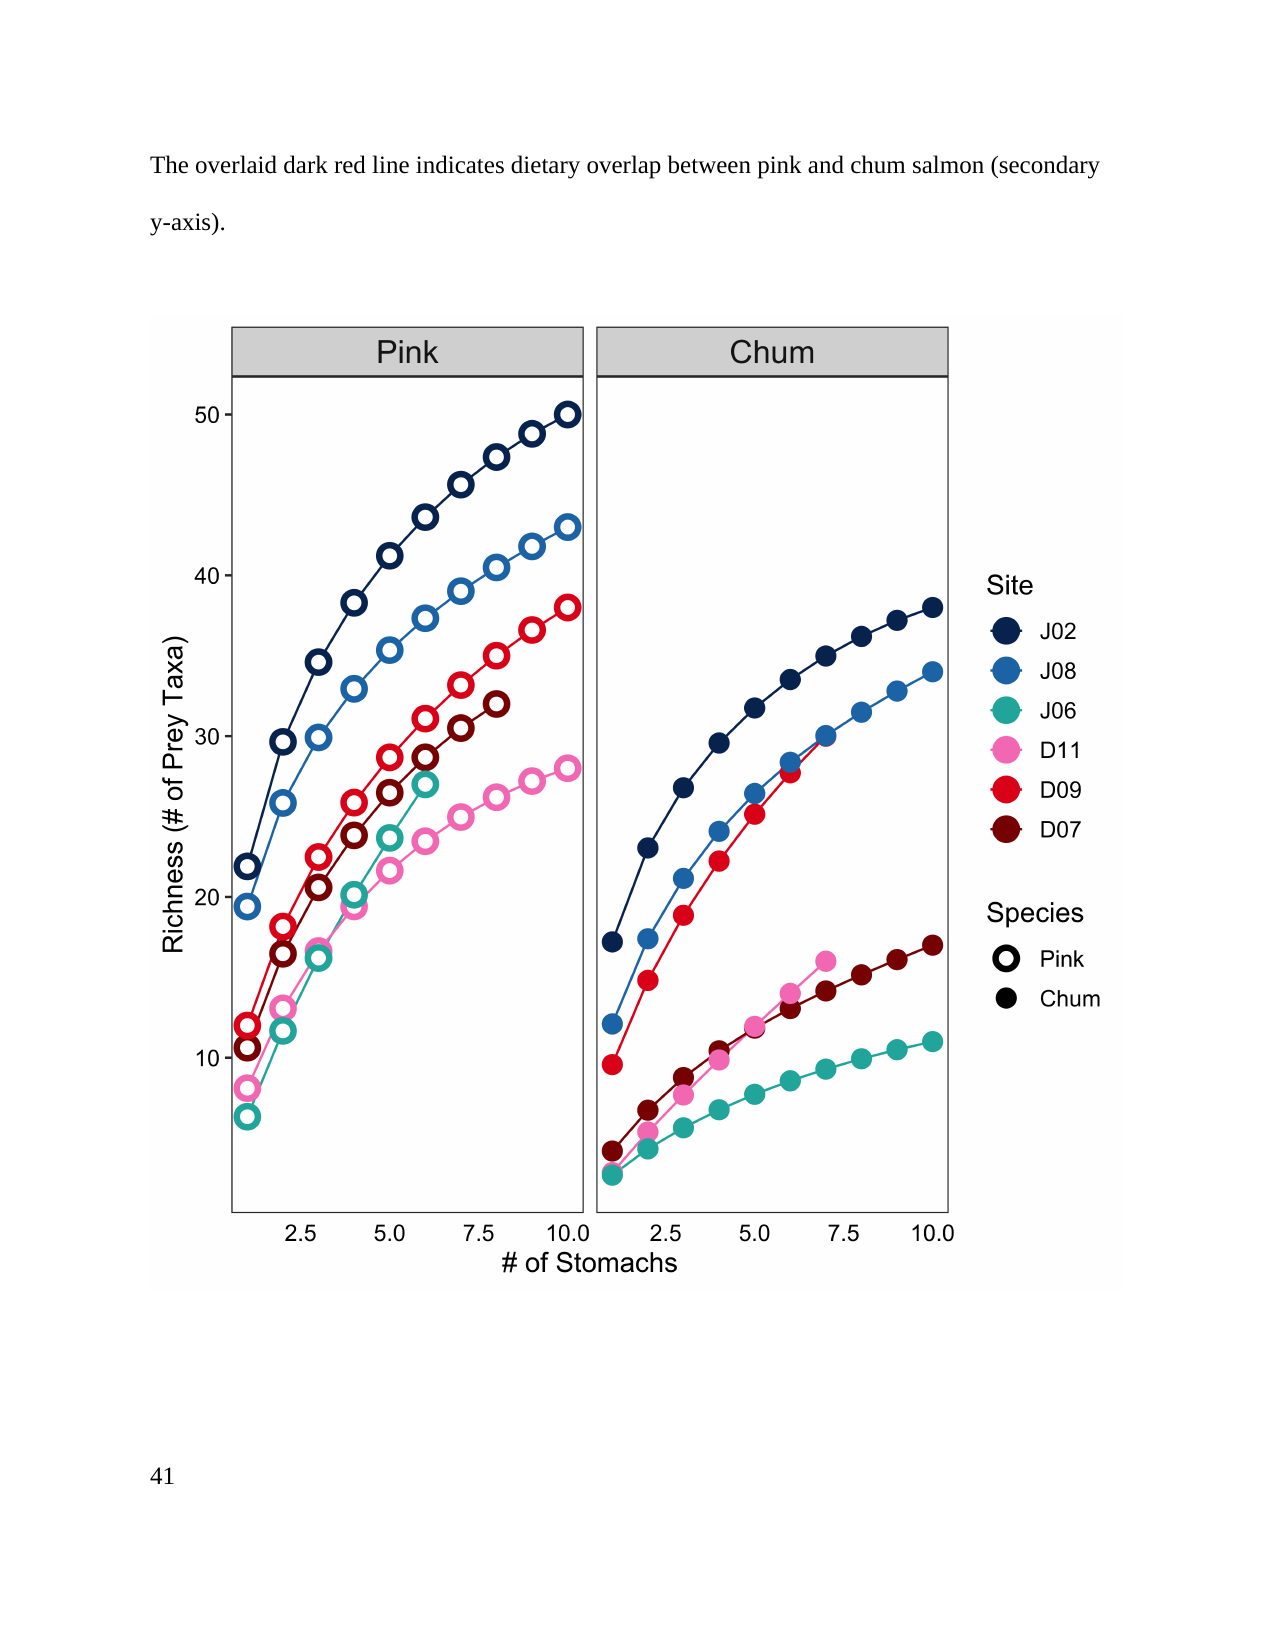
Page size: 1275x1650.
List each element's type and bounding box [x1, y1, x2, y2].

picture [150, 314, 1125, 1290]
text [150, 150, 1125, 236]
